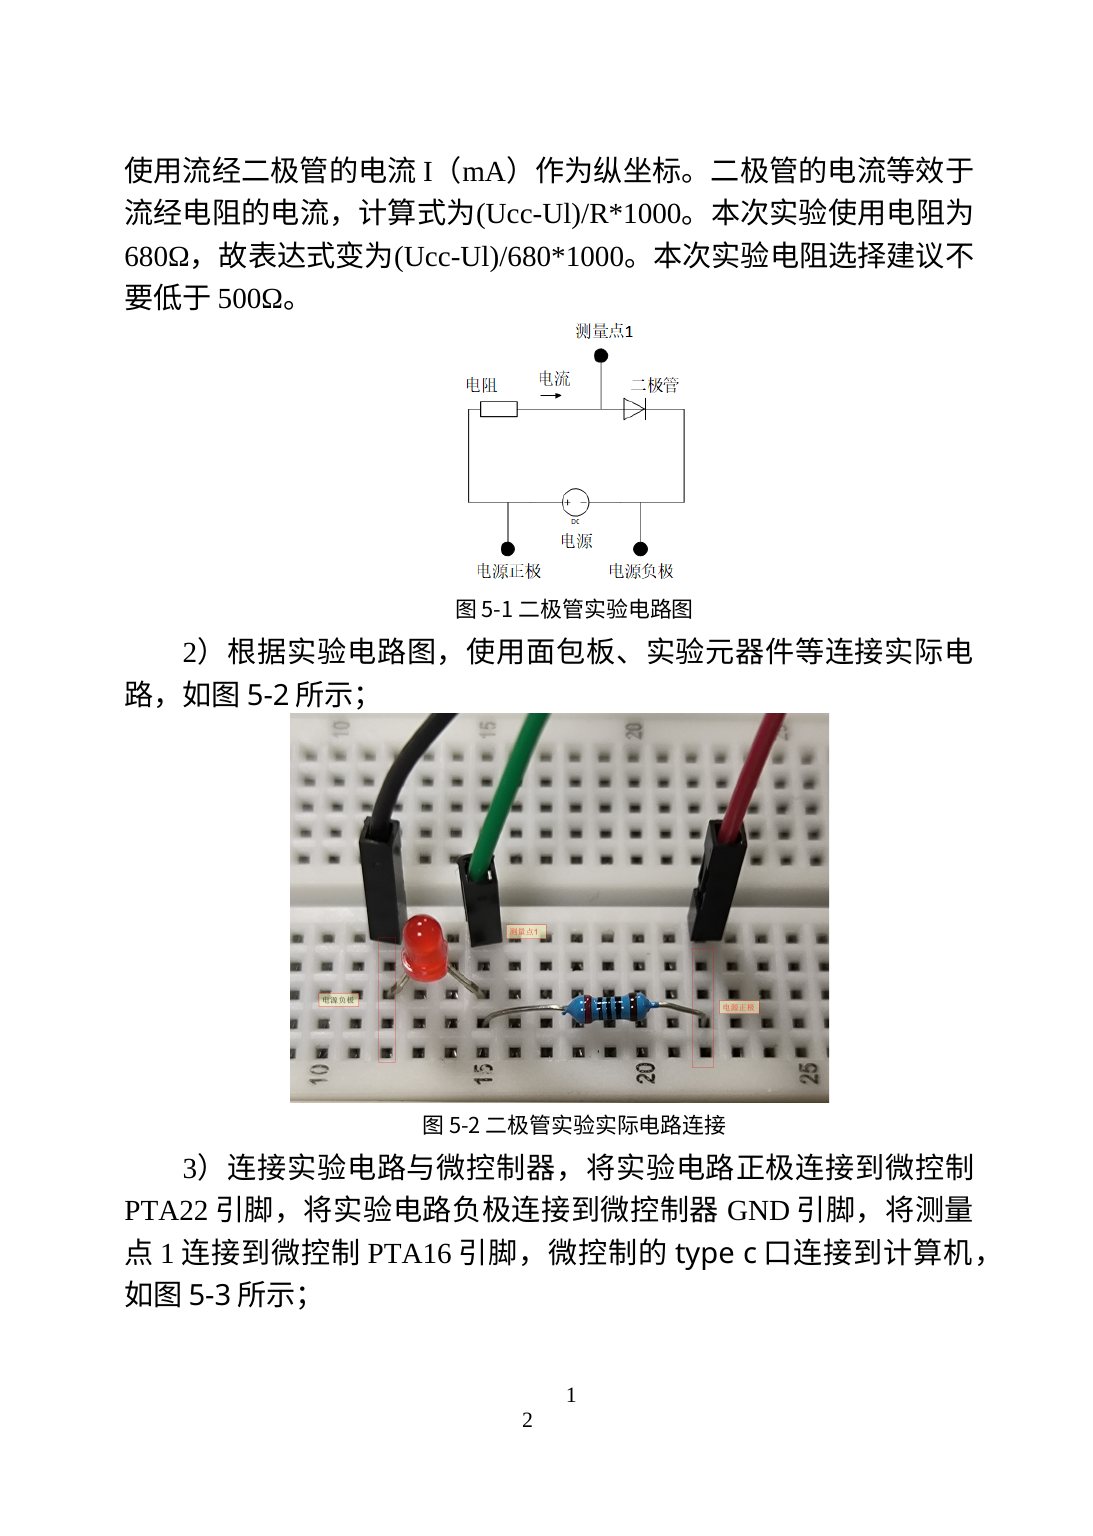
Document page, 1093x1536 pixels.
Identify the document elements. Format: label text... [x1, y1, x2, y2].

picture [290, 713, 830, 1103]
picture [455, 316, 687, 588]
text 3）连接实验电路与微控制器，将实验电路正极连接到微控制PTA22引脚，将实验电路负极连接到微控制器GND引脚，将测量点1连接到微控制PTA16引脚，微控制的type c口连接到计算机，如图5-3所示； [124, 1145, 974, 1314]
text 2）根据实验电路图，使用面包板、实验元器件等连接实际电路，如图5-2所示； [124, 629, 974, 713]
subtitle 图5-2 二极管实验实际电路连接 [124, 1108, 974, 1140]
subtitle 图5-1 二极管实验电路图 [124, 592, 974, 624]
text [124, 148, 974, 317]
